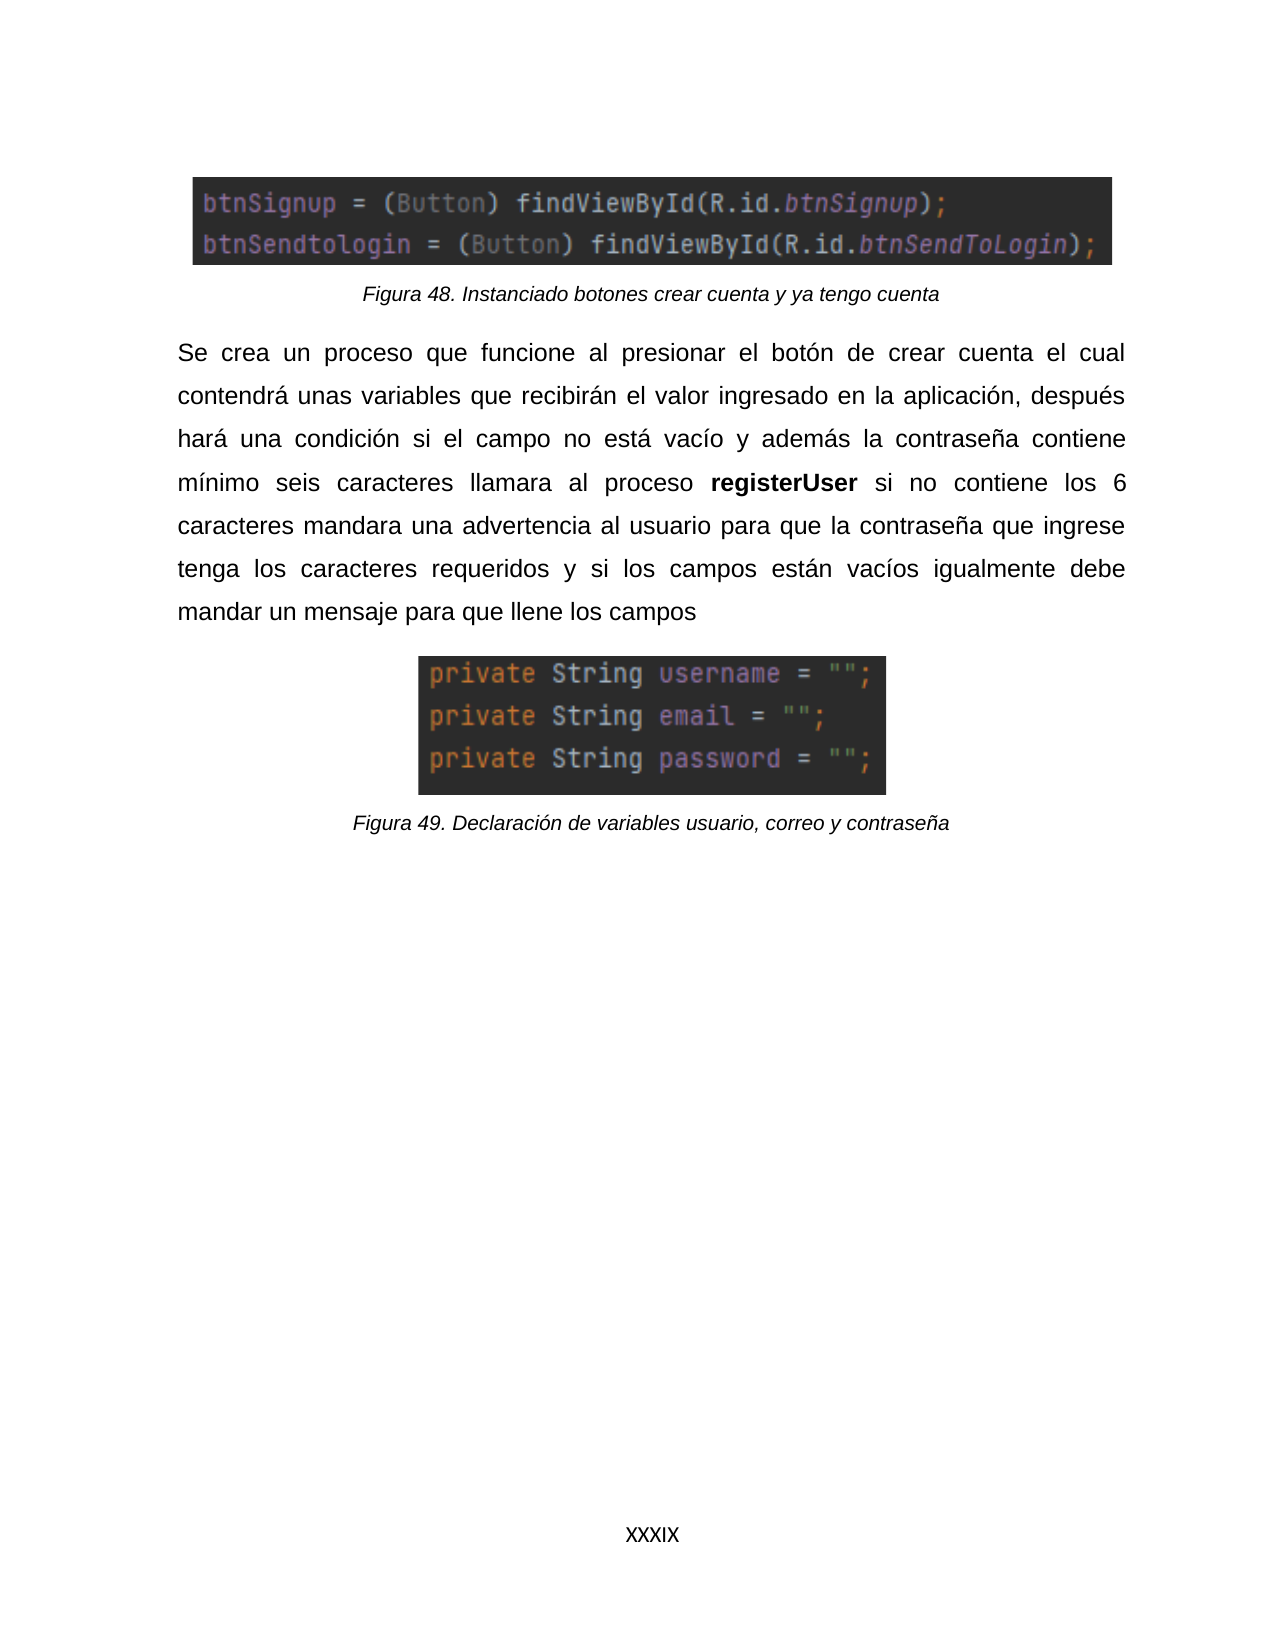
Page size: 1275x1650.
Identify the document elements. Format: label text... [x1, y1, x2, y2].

picture [418, 656, 887, 795]
picture [192, 177, 1113, 265]
text Figura 48. Instanciado botones crear cuenta y ya tengo cuenta [177, 281, 1127, 305]
text Figura 49. Declaración de variables usuario, correo y contraseña [177, 811, 1127, 835]
text Se crea un proceso que funcione al presionar el botón de crear cuenta el cual contendrá unas variables que recibirán el valor ingresado en la aplicación, después hará una condición si el campo no está vacío y además la contraseña contiene mínimo seis caracteres llamara al proceso registerUser si no contiene los 6 caracteres mandara una advertencia al usuario para que la contraseña que ingrese tenga los caracteres requeridos y si los campos están vacíos igualmente debe mandar un mensaje para que llene los campos [177, 338, 1127, 626]
